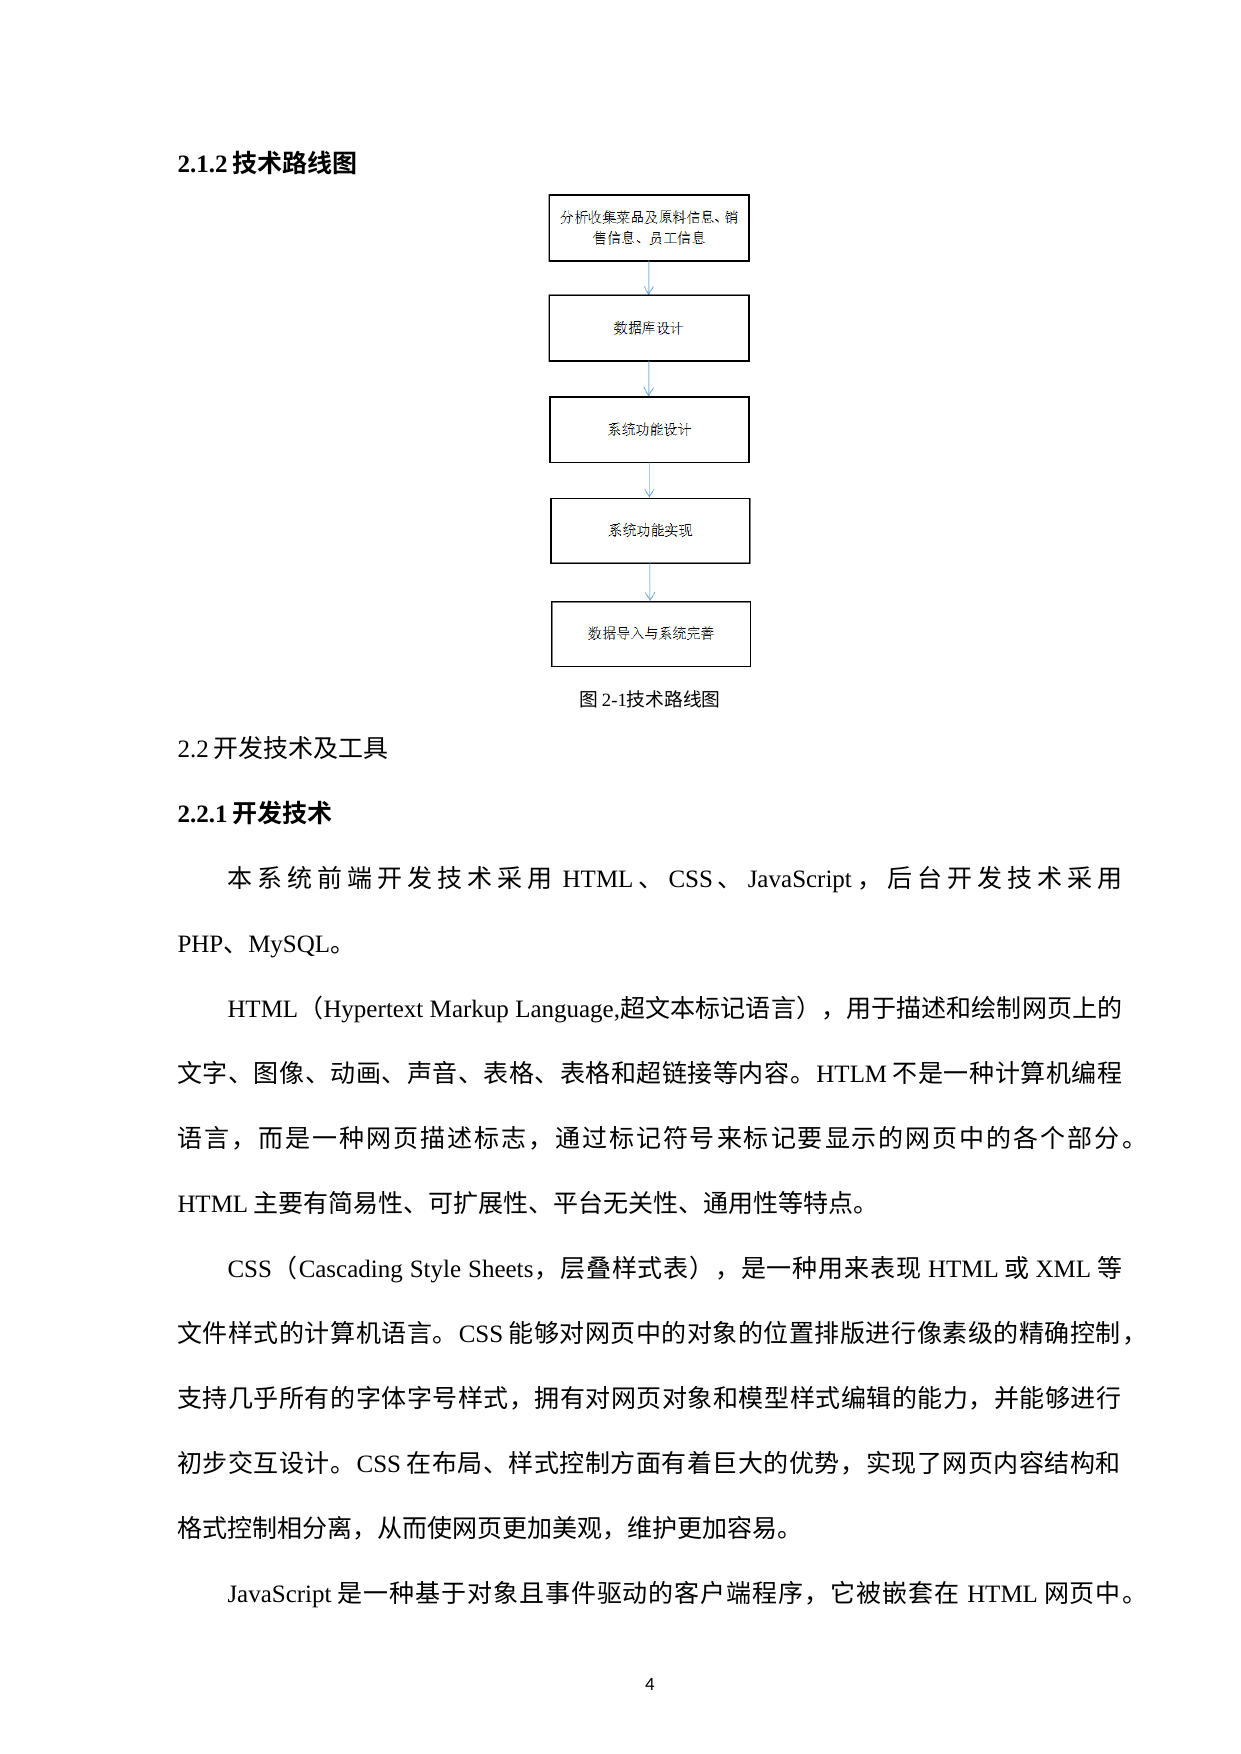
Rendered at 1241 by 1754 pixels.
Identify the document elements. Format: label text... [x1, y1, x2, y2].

subtitle 2.1.2技术路线图 [177, 129, 1122, 194]
text 图2-1技术路线图 [177, 682, 1122, 714]
text 本系统前端开发技术采用HTML、CSS、JavaScript，后台开发技术采用PHP、MySQL。 [177, 844, 1122, 974]
text CSS（Cascading Style Sheets，层叠样式表），是一种用来表现HTML或XML等文件样式的计算机语言。CSS能够对网页中的对象的位置排版进行像素级的精确控制，支持几乎所有的字体字号样式，拥有对网页对象和模型样式编辑的能力，并能够进行初步交互设计。CSS在布局、样式控制方面有着巨大的优势，实现了网页内容结构和格式控制相分离，从而使网页更加美观，维护更加容易。 [177, 1234, 1122, 1559]
text HTML（Hypertext Markup Language,超文本标记语言），用于描述和绘制网页上的文字、图像、动画、声音、表格、表格和超链接等内容。HTLM不是一种计算机编程语言，而是一种网页描述标志，通过标记符号来标记要显示的网页中的各个部分。HTML主要有简易性、可扩展性、平台无关性、通用性等特点。 [177, 974, 1122, 1234]
picture [548, 194, 751, 667]
subtitle 2.2开发技术及工具 [177, 714, 1122, 779]
subtitle 2.2.1开发技术 [177, 779, 1122, 844]
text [177, 1559, 1122, 1624]
